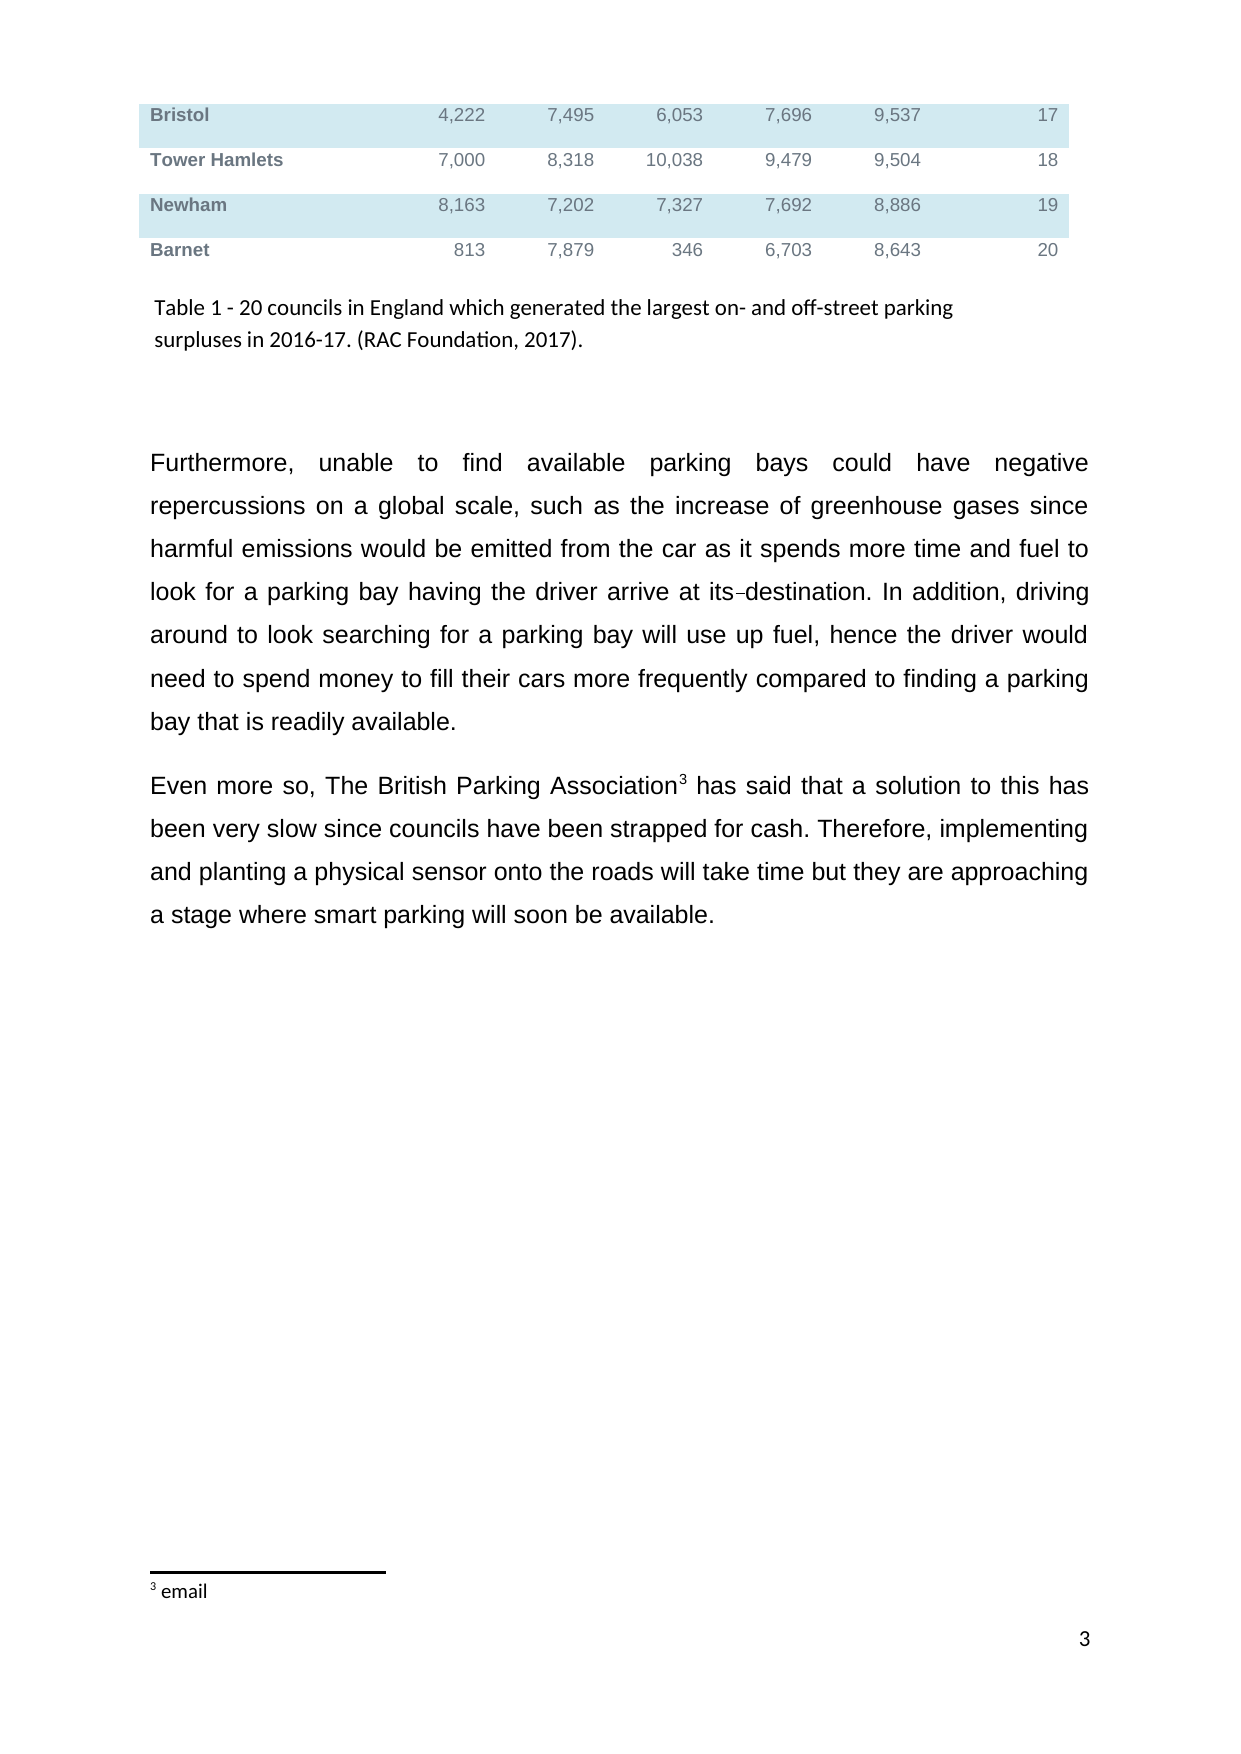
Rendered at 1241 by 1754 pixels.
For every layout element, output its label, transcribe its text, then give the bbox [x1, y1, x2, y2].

table_cell 346 [605, 239, 714, 283]
table_cell 8,643 [823, 239, 932, 283]
table_cell 6,053 [605, 104, 714, 148]
table_cell Newham [139, 194, 387, 238]
table_cell 813 [387, 239, 496, 283]
table_cell 7,495 [496, 104, 605, 148]
table_cell 19 [932, 194, 1069, 238]
table_cell 6,703 [714, 239, 823, 283]
table_cell 8,886 [823, 194, 932, 238]
table_cell 7,696 [714, 104, 823, 148]
table_cell 4,222 [387, 104, 496, 148]
table_cell 7,000 [387, 149, 496, 193]
table_cell 8,318 [496, 149, 605, 193]
table_cell 7,327 [605, 194, 714, 238]
table_cell Tower Hamlets [139, 149, 387, 193]
table_cell 9,537 [823, 104, 932, 148]
table_cell Barnet [139, 239, 387, 283]
table_cell 8,163 [387, 194, 496, 238]
table_cell 9,504 [823, 149, 932, 193]
table_cell 10,038 [605, 149, 714, 193]
text Furthermore, unable to find available parking bays could have negative repercussions on a global scale, such as the increase of greenhouse gases since harmful emissions would be emitted from the car as it spends more time and fuel to look for a parking bay having the driver arrive at its destination. In addition, driving around to look searching for a parking bay will use up fuel, hence the driver would need to spend money to fill their cars more frequently compared to finding a parking bay that is readily available. [150, 448, 1090, 735]
table_cell 20 [932, 239, 1069, 283]
text Even more so, The British Parking Association has said that a solution to this has been very slow since councils have been strapped for cash. Therefore, implementing and planting a physical sensor onto the roads will take time but they are approaching a stage where smart parking will soon be available. [150, 771, 1090, 929]
table_cell 18 [932, 149, 1069, 193]
table_cell 7,879 [496, 239, 605, 283]
table_cell 17 [932, 104, 1069, 148]
table_cell Bristol [139, 104, 387, 148]
table_cell 9,479 [714, 149, 823, 193]
table_cell 7,692 [714, 194, 823, 238]
table_cell 7,202 [496, 194, 605, 238]
